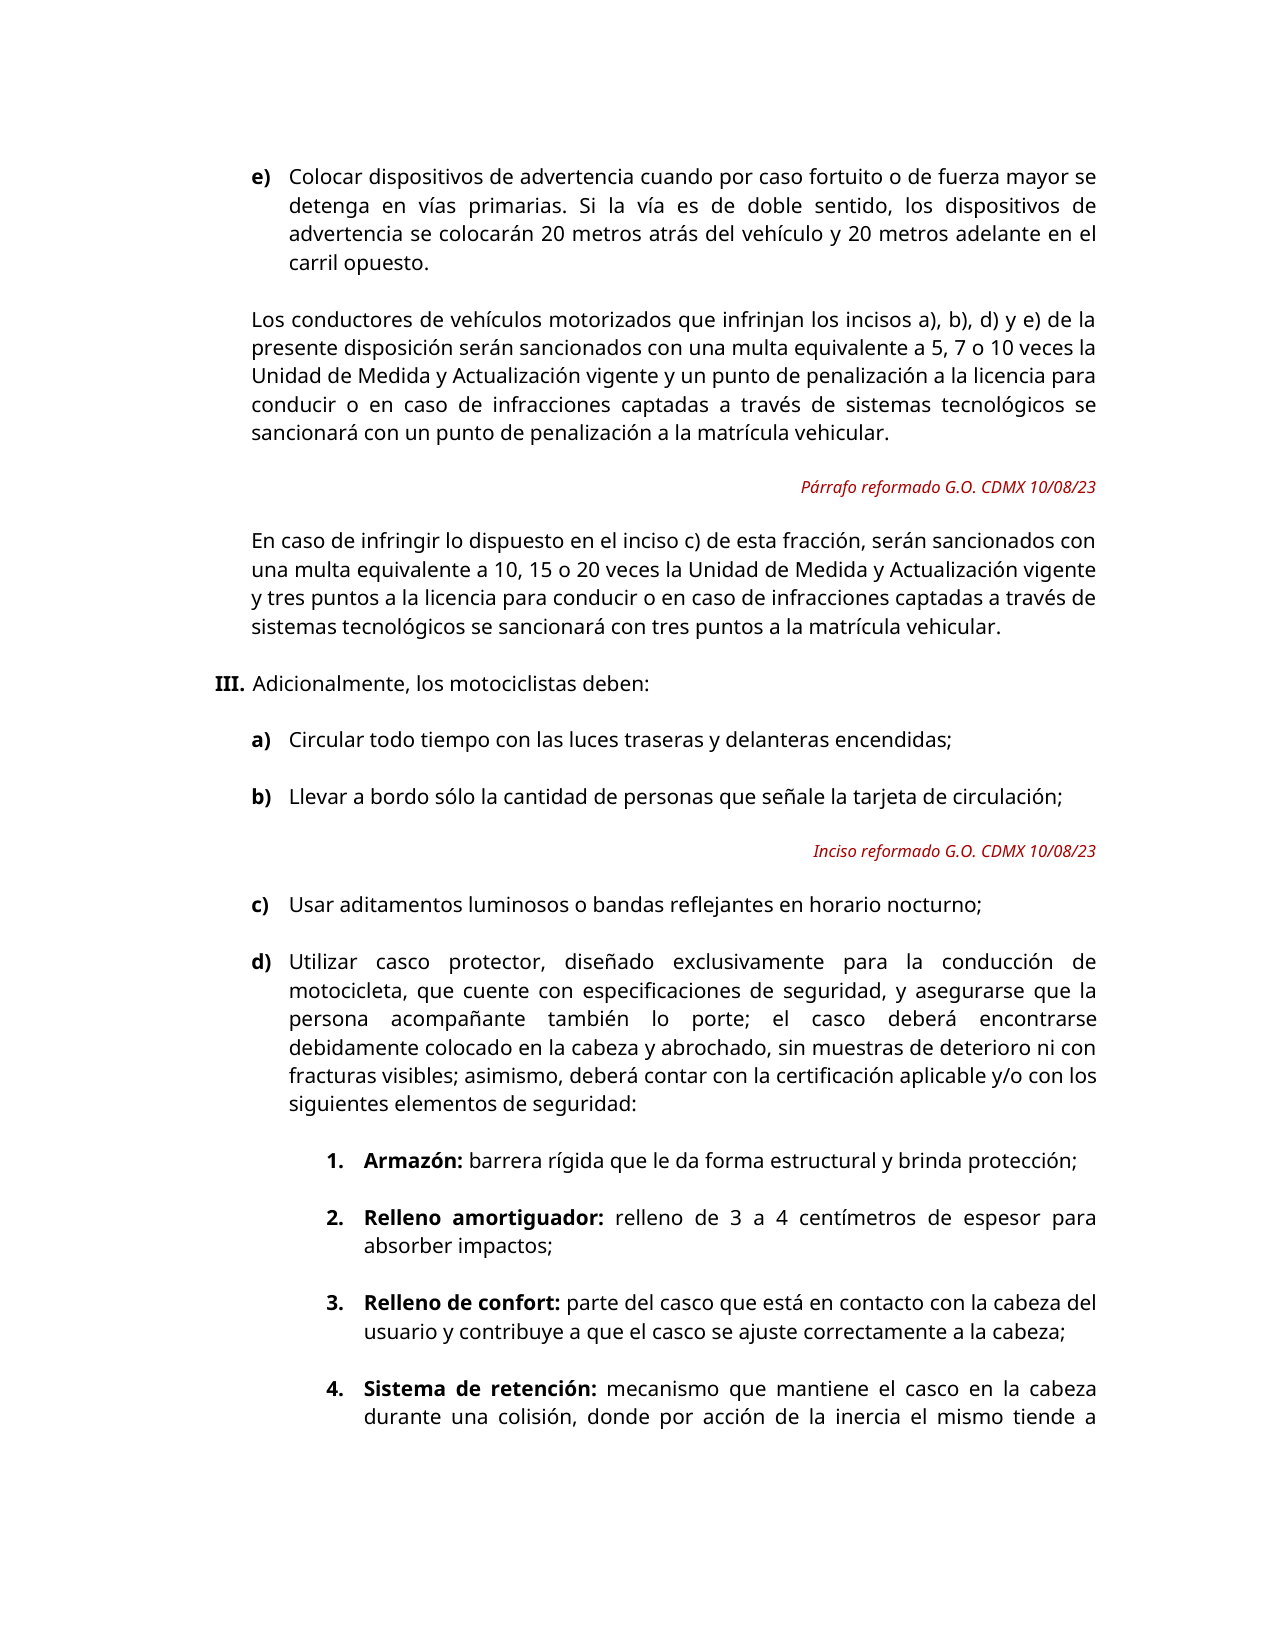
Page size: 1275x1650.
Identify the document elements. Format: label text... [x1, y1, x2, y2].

list Circular todo tiempo con las luces traseras y delanteras encendidas; [251, 726, 1098, 754]
list Relleno amortiguador: relleno de 3 a 4 centímetros de espesor para absorber impactos; [326, 1203, 1098, 1260]
list Relleno de confort: parte del casco que está en contacto con la cabeza del usuario y contribuye a que el casco se ajuste correctamente a la cabeza; [326, 1288, 1098, 1345]
text Los conductores de vehículos motorizados que infrinjan los incisos a), b), d) y e) de la presente disposición serán sancionados con una multa equivalente a 5, 7 o 10 veces la Unidad de Medida y Actualización vigente y un punto de penalización a la licencia para conducir o en caso de infracciones captadas a través de sistemas tecnológicos se sancionará con un punto de penalización a la matrícula vehicular. [251, 305, 1098, 447]
list Colocar dispositivos de advertencia cuando por caso fortuito o de fuerza mayor se detenga en vías primarias. Si la vía es de doble sentido, los dispositivos de advertencia se colocarán 20 metros atrás del vehículo y 20 metros adelante en el carril opuesto. [251, 162, 1098, 276]
list Inciso reformado G.O. CDMX 10/08/23 [290, 839, 1098, 862]
list Llevar a bordo sólo la cantidad de personas que señale la tarjeta de circulación; [251, 782, 1098, 811]
list Adicionalmente, los motociclistas deben: [215, 669, 1098, 697]
list Utilizar casco protector, diseñado exclusivamente para la conducción de motocicleta, que cuente con especificaciones de seguridad, y asegurarse que la persona acompañante también lo porte; el casco deberá encontrarse debidamente colocado en la cabeza y abrochado, sin muestras de deterioro ni con fracturas visibles; asimismo, deberá contar con la certificación aplicable y/o con los siguientes elementos de seguridad: [251, 947, 1098, 1118]
list Armazón: barrera rígida que le da forma estructural y brinda protección; [326, 1146, 1098, 1175]
list Usar aditamentos luminosos o bandas reflejantes en horario nocturno; [251, 890, 1098, 919]
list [326, 1374, 1098, 1431]
text En caso de infringir lo dispuesto en el inciso c) de esta fracción, serán sancionados con una multa equivalente a 10, 15 o 20 veces la Unidad de Medida y Actualización vigente y tres puntos a la licencia para conducir o en caso de infracciones captadas a través de sistemas tecnológicos se sancionará con tres puntos a la matrícula vehicular. [251, 526, 1098, 640]
list Párrafo reformado G.O. CDMX 10/08/23 [290, 475, 1098, 498]
